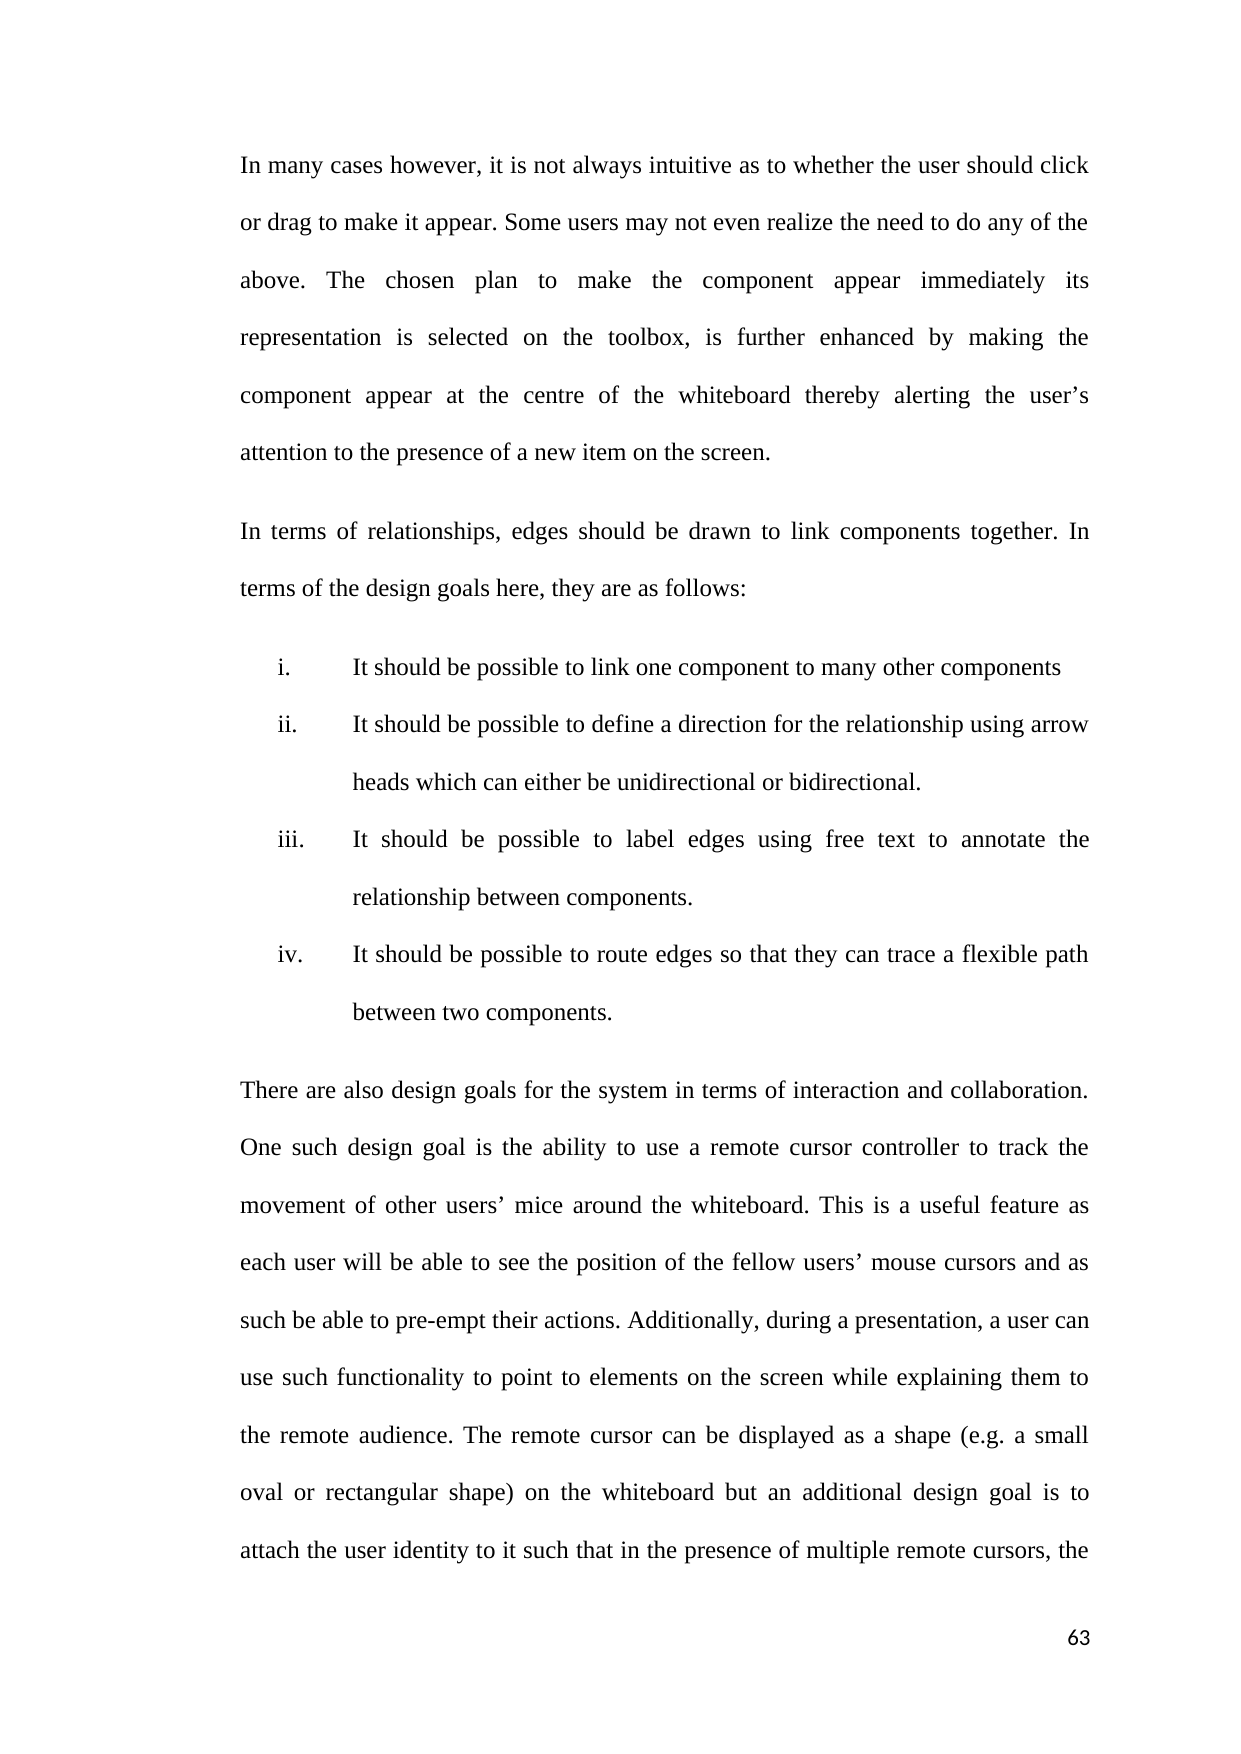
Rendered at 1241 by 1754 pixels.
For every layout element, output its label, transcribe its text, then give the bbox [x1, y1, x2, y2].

text In terms of relationships, edges should be drawn to link components together. In terms of the design goals here, they are as follows: [240, 516, 1090, 602]
list It should be possible to route edges so that they can trace a flexible path between two components. [277, 939, 1090, 1025]
list It should be possible to label edges using free text to annotate the relationship between components. [277, 824, 1090, 910]
list It should be possible to define a direction for the relationship using arrow heads which can either be unidirectional or bidirectional. [277, 709, 1090, 795]
list It should be possible to link one component to many other components [277, 652, 1090, 680]
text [240, 1075, 1090, 1564]
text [240, 150, 1090, 466]
